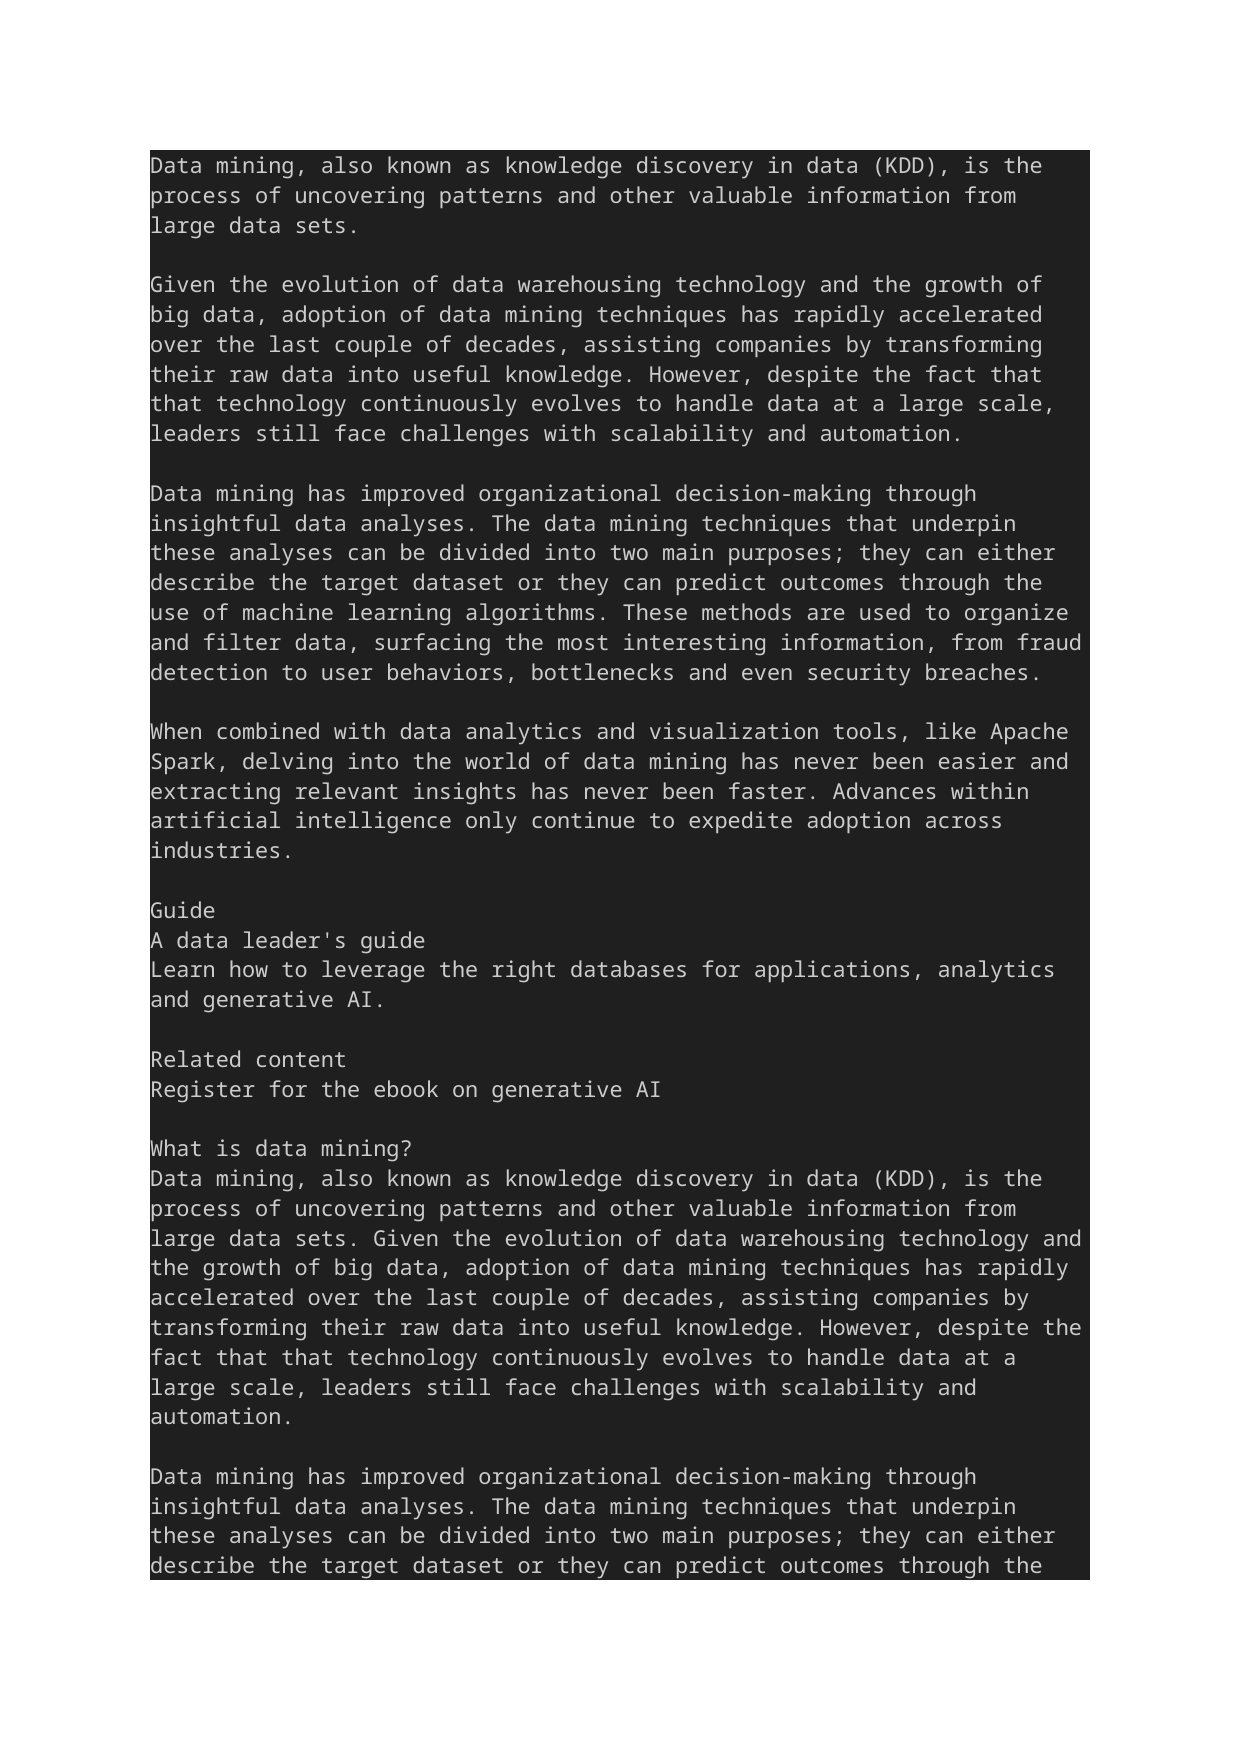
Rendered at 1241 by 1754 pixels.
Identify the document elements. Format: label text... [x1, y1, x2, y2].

text Related content [150, 1044, 1090, 1073]
text Data mining, also known as knowledge discovery in data (KDD), is the process of uncovering patterns and other valuable information from large data sets. Given the evolution of data warehousing technology and the growth of big data, adoption of data mining techniques has rapidly accelerated over the last couple of decades, assisting companies by transforming their raw data into useful knowledge. However, despite the fact that that technology continuously evolves to handle data at a large scale, leaders still face challenges with scalability and automation. [150, 1163, 1090, 1431]
text A data leader's guide [150, 924, 1090, 954]
text Guide [150, 895, 1090, 924]
text When combined with data analytics and visualization tools, like Apache Spark, delving into the world of data mining has never been easier and extracting relevant insights has never been faster. Advances within artificial intelligence only continue to expedite adoption across industries. [150, 716, 1090, 865]
text Data mining, also known as knowledge discovery in data (KDD), is the process of uncovering patterns and other valuable information from large data sets. [150, 150, 1090, 239]
text What is data mining? [150, 1133, 1090, 1163]
text Given the evolution of data warehousing technology and the growth of big data, adoption of data mining techniques has rapidly accelerated over the last couple of decades, assisting companies by transforming their raw data into useful knowledge. However, despite the fact that that technology continuously evolves to handle data at a large scale, leaders still face challenges with scalability and automation. [150, 269, 1090, 448]
text Learn how to leverage the right databases for applications, analytics and generative AI. [150, 954, 1090, 1014]
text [150, 1461, 1090, 1580]
text Register for the ebook on generative AI [150, 1073, 1090, 1103]
